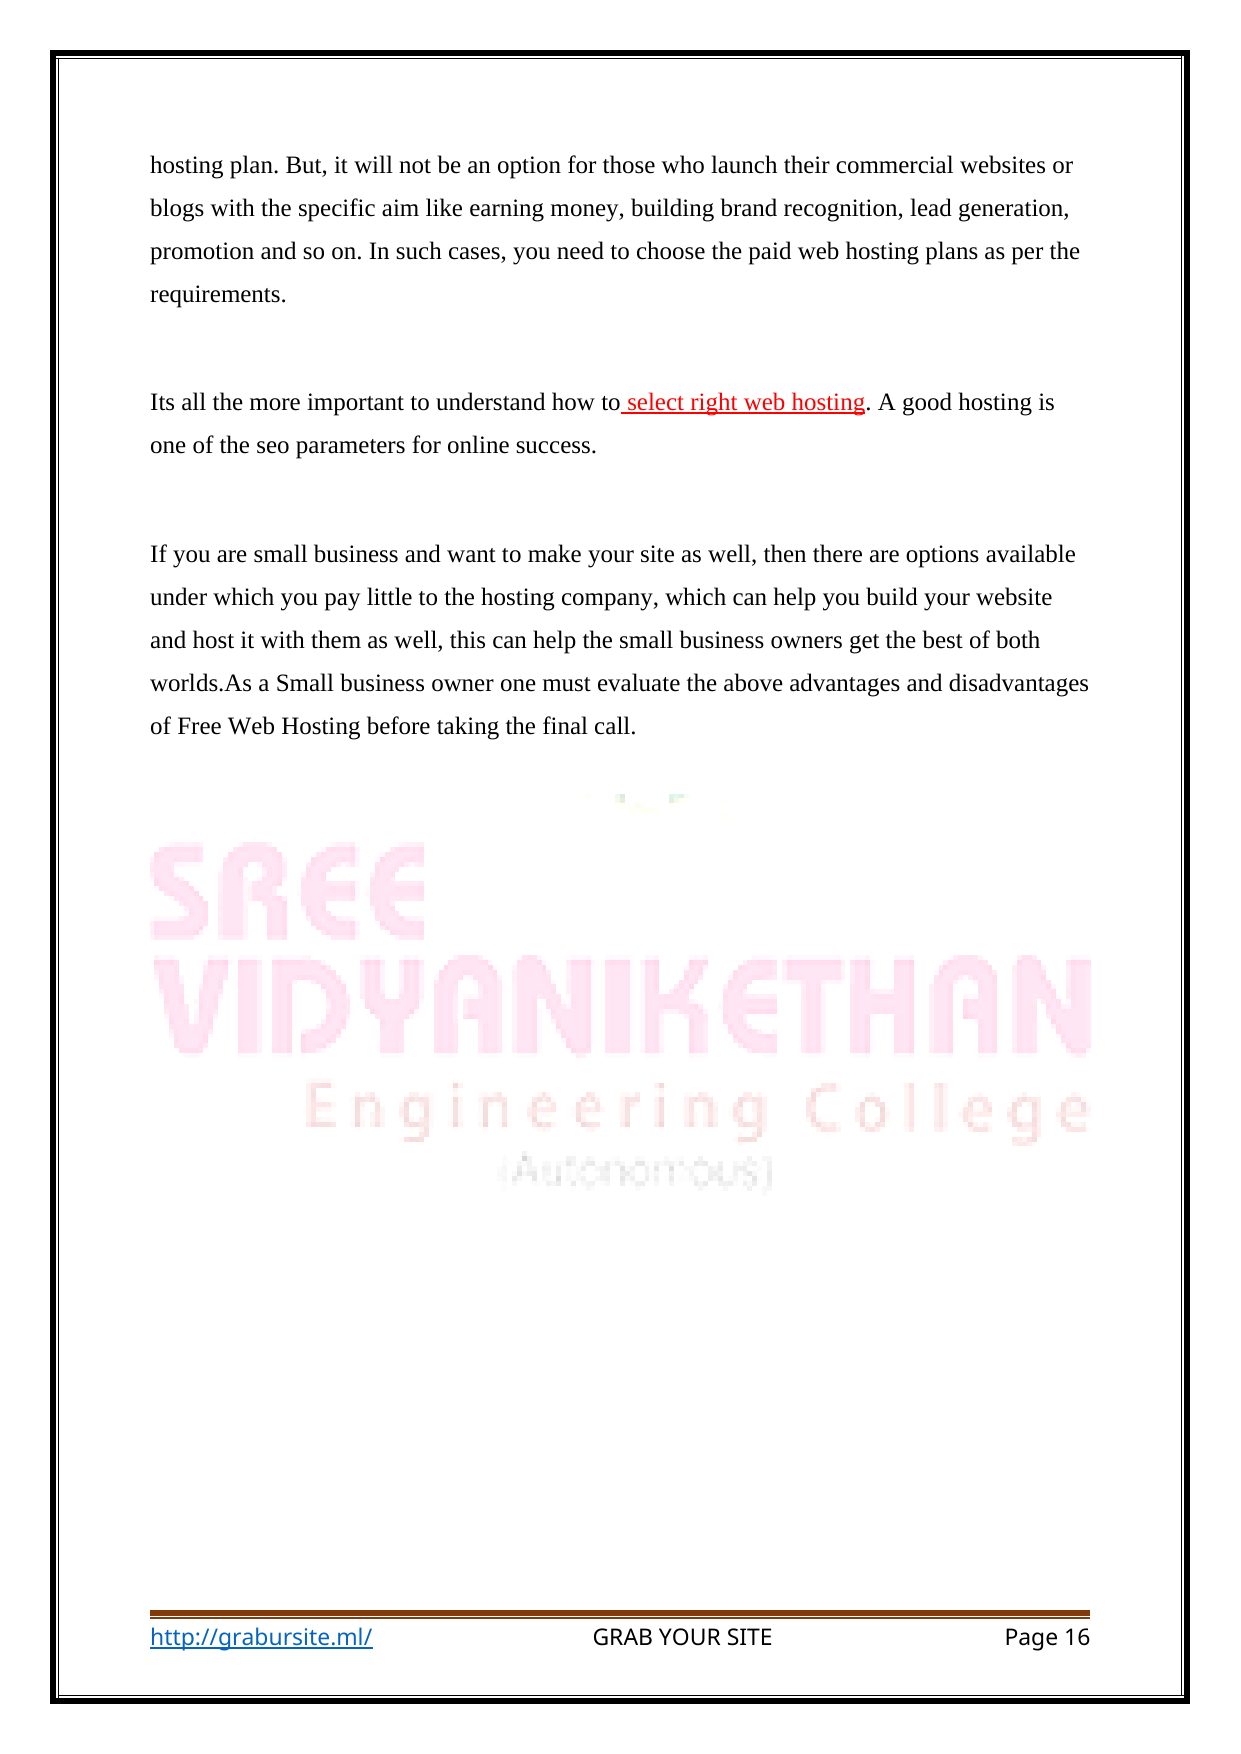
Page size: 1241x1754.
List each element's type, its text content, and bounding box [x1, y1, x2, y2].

text Its all the more important to understand how to select right web hosting. A good hosting is one of the seo parameters for online success. [150, 387, 1090, 459]
text If you are small business and want to make your site as well, then there are options available under which you pay little to the hosting company, which can help you build your website and host it with them as well, this can help the small business owners get the best of both worlds.As a Small business owner one must evaluate the above advantages and disadvantages of Free Web Hosting before taking the final call. [150, 539, 1090, 740]
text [150, 150, 1090, 308]
